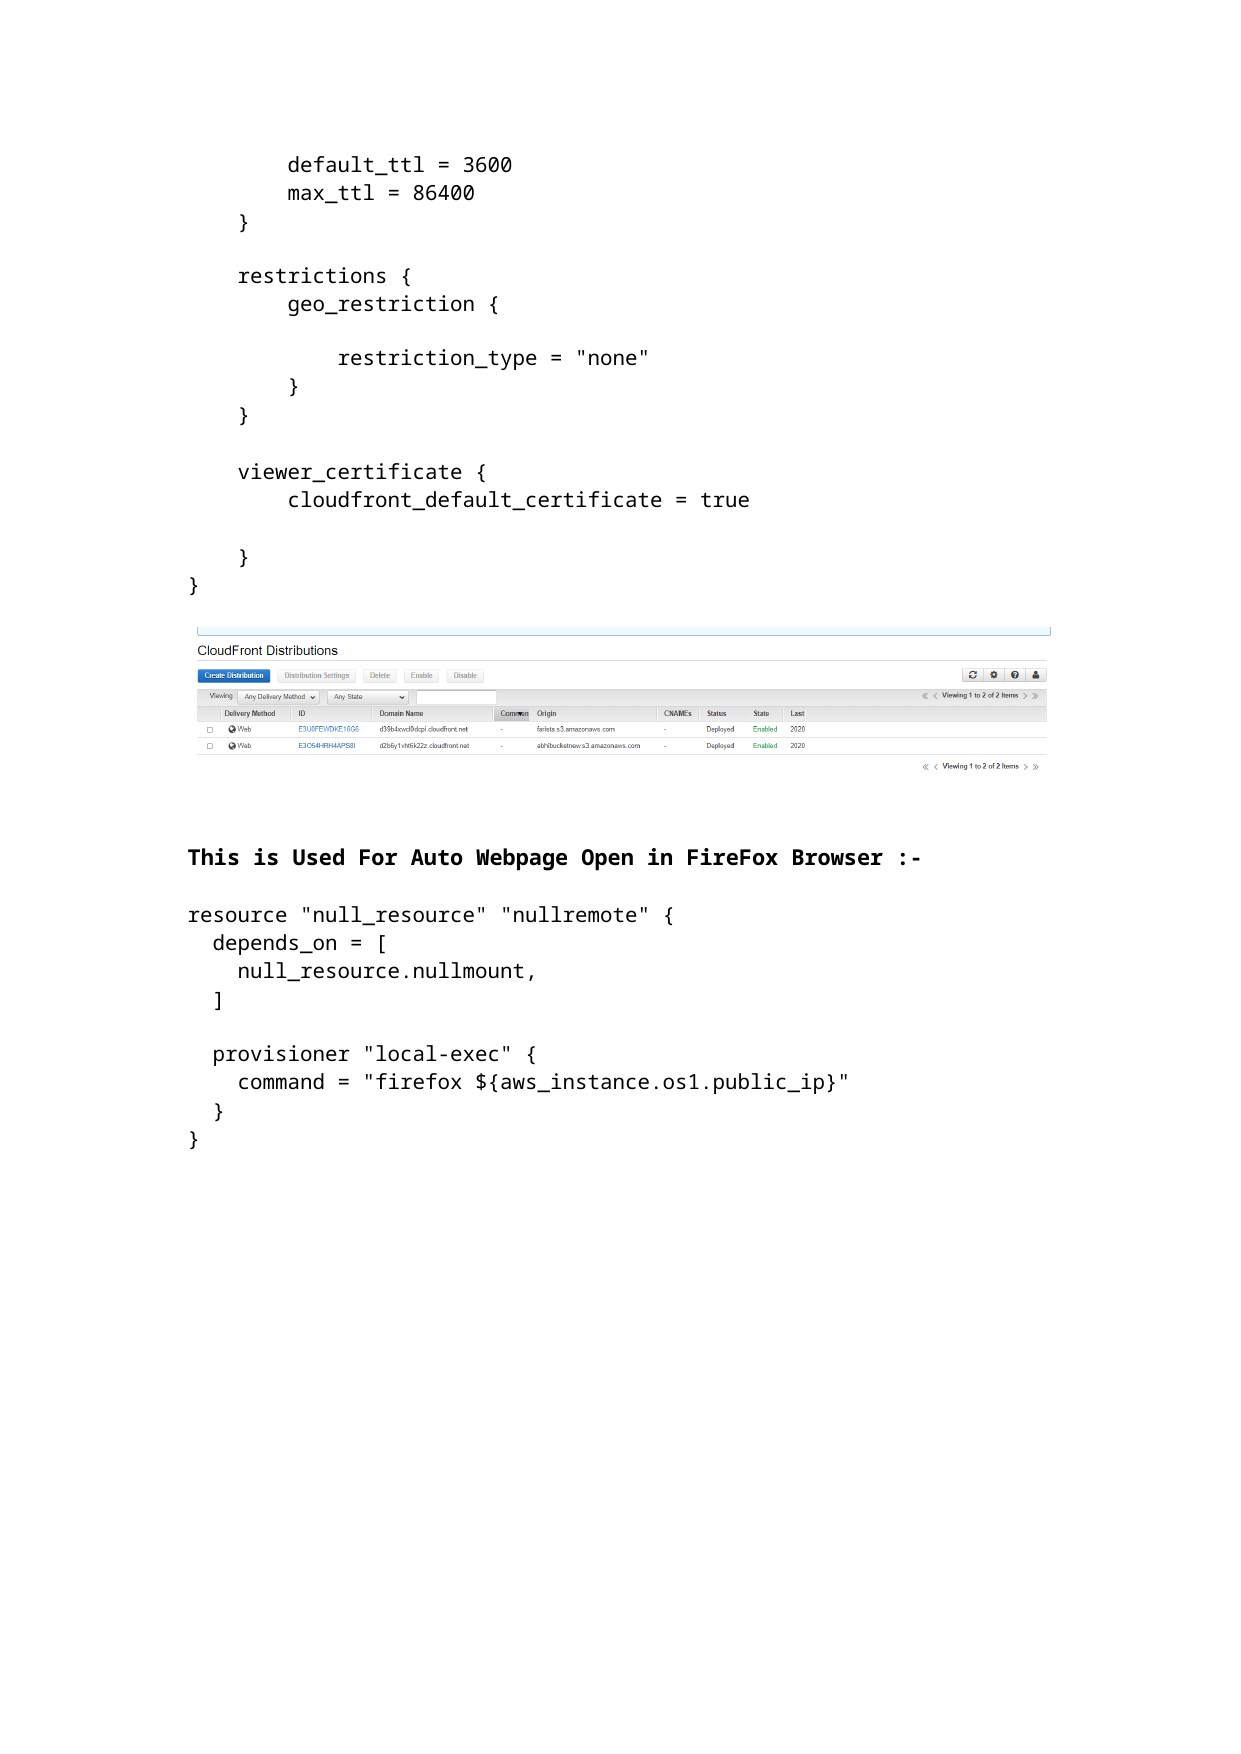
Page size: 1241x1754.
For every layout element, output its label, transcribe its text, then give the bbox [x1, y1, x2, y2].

list cloudfront_default_certificate = true [187, 485, 1053, 514]
list } [187, 571, 1053, 599]
list } [187, 542, 1053, 571]
list } [187, 371, 1053, 400]
list geo_restriction { [187, 289, 1053, 318]
list restriction_type = "none" [187, 343, 1053, 371]
list max_ttl = 86400 [187, 178, 1053, 207]
list command = "firefox ${aws_instance.os1.public_ip}" [187, 1067, 1053, 1096]
list default_ttl = 3600 [187, 150, 1053, 178]
picture [187, 627, 1053, 788]
list } [187, 207, 1053, 235]
list restrictions { [187, 261, 1053, 289]
list } [187, 400, 1053, 428]
list viewer_certificate { [187, 457, 1053, 485]
list provisioner "local-exec" { [187, 1039, 1053, 1067]
list null_resource.nullmount, [187, 957, 1053, 985]
list } [187, 1124, 1053, 1153]
list resource "null_resource" "nullremote" { [187, 900, 1053, 928]
list depends_on = [ [187, 928, 1053, 957]
list This is Used For Auto Webpage Open in FireFox Browser :- [187, 842, 1053, 871]
list } [187, 1096, 1053, 1124]
list ] [187, 985, 1053, 1013]
